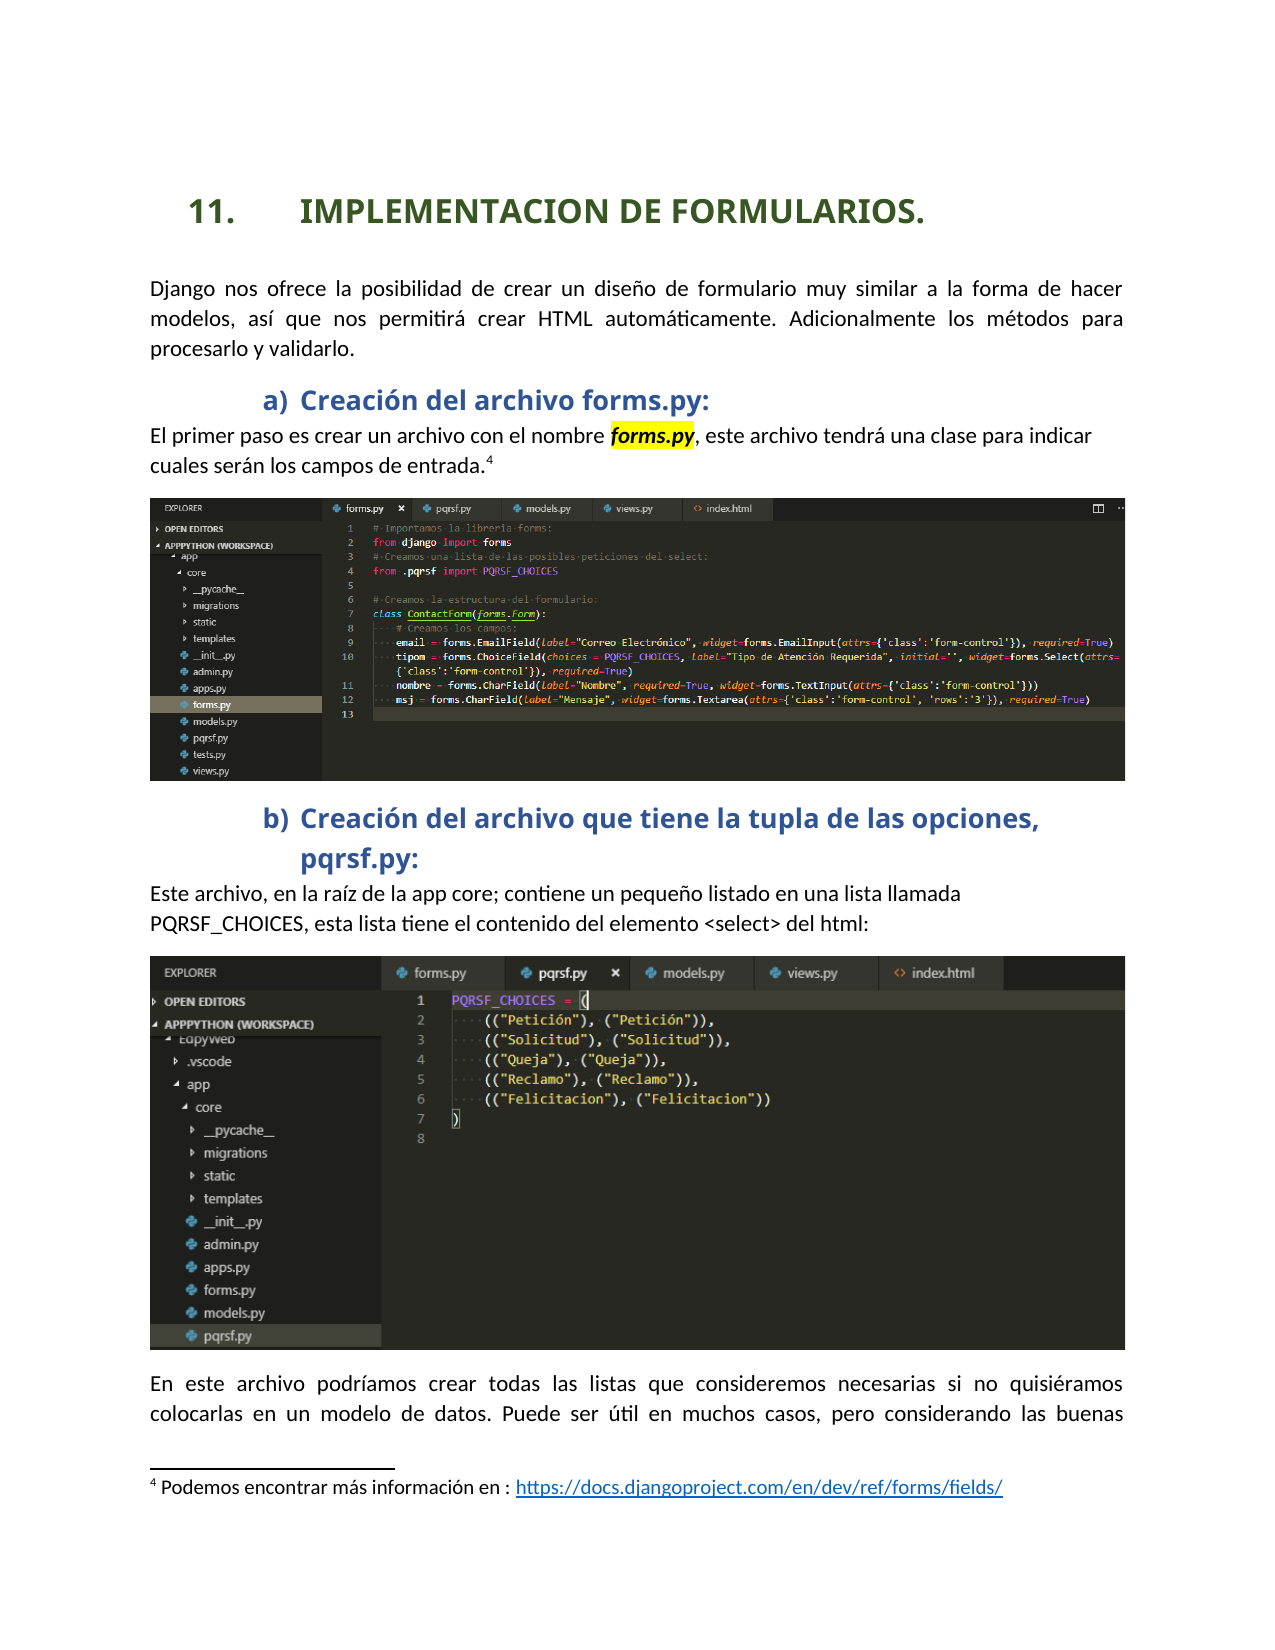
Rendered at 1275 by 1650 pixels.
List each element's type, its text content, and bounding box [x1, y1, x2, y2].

picture [150, 956, 1125, 1350]
text Este archivo, en la raíz de la app core; contiene un pequeño listado en una lista llamada PQRSF_CHOICES, esta lista tiene el contenido del elemento <select> del html: [150, 879, 1125, 937]
subtitle Creación del archivo que tiene la tupla de las opciones, pqrsf.py: [262, 799, 1125, 876]
text Django nos ofrece la posibilidad de crear un diseño de formulario muy similar a la forma de hacer modelos, así que nos permitirá crear HTML automáticamente. Adicionalmente los métodos para procesarlo y validarlo. [150, 274, 1125, 362]
subtitle Creación del archivo forms.py: [262, 381, 1125, 418]
subtitle IMPLEMENTACION DE FORMULARIOS. [187, 187, 1125, 233]
picture [150, 498, 1125, 781]
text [150, 1369, 1125, 1427]
text El primer paso es crear un archivo con el nombre forms.py, este archivo tendrá una clase para indicar cuales serán los campos de entrada. [150, 421, 1125, 479]
